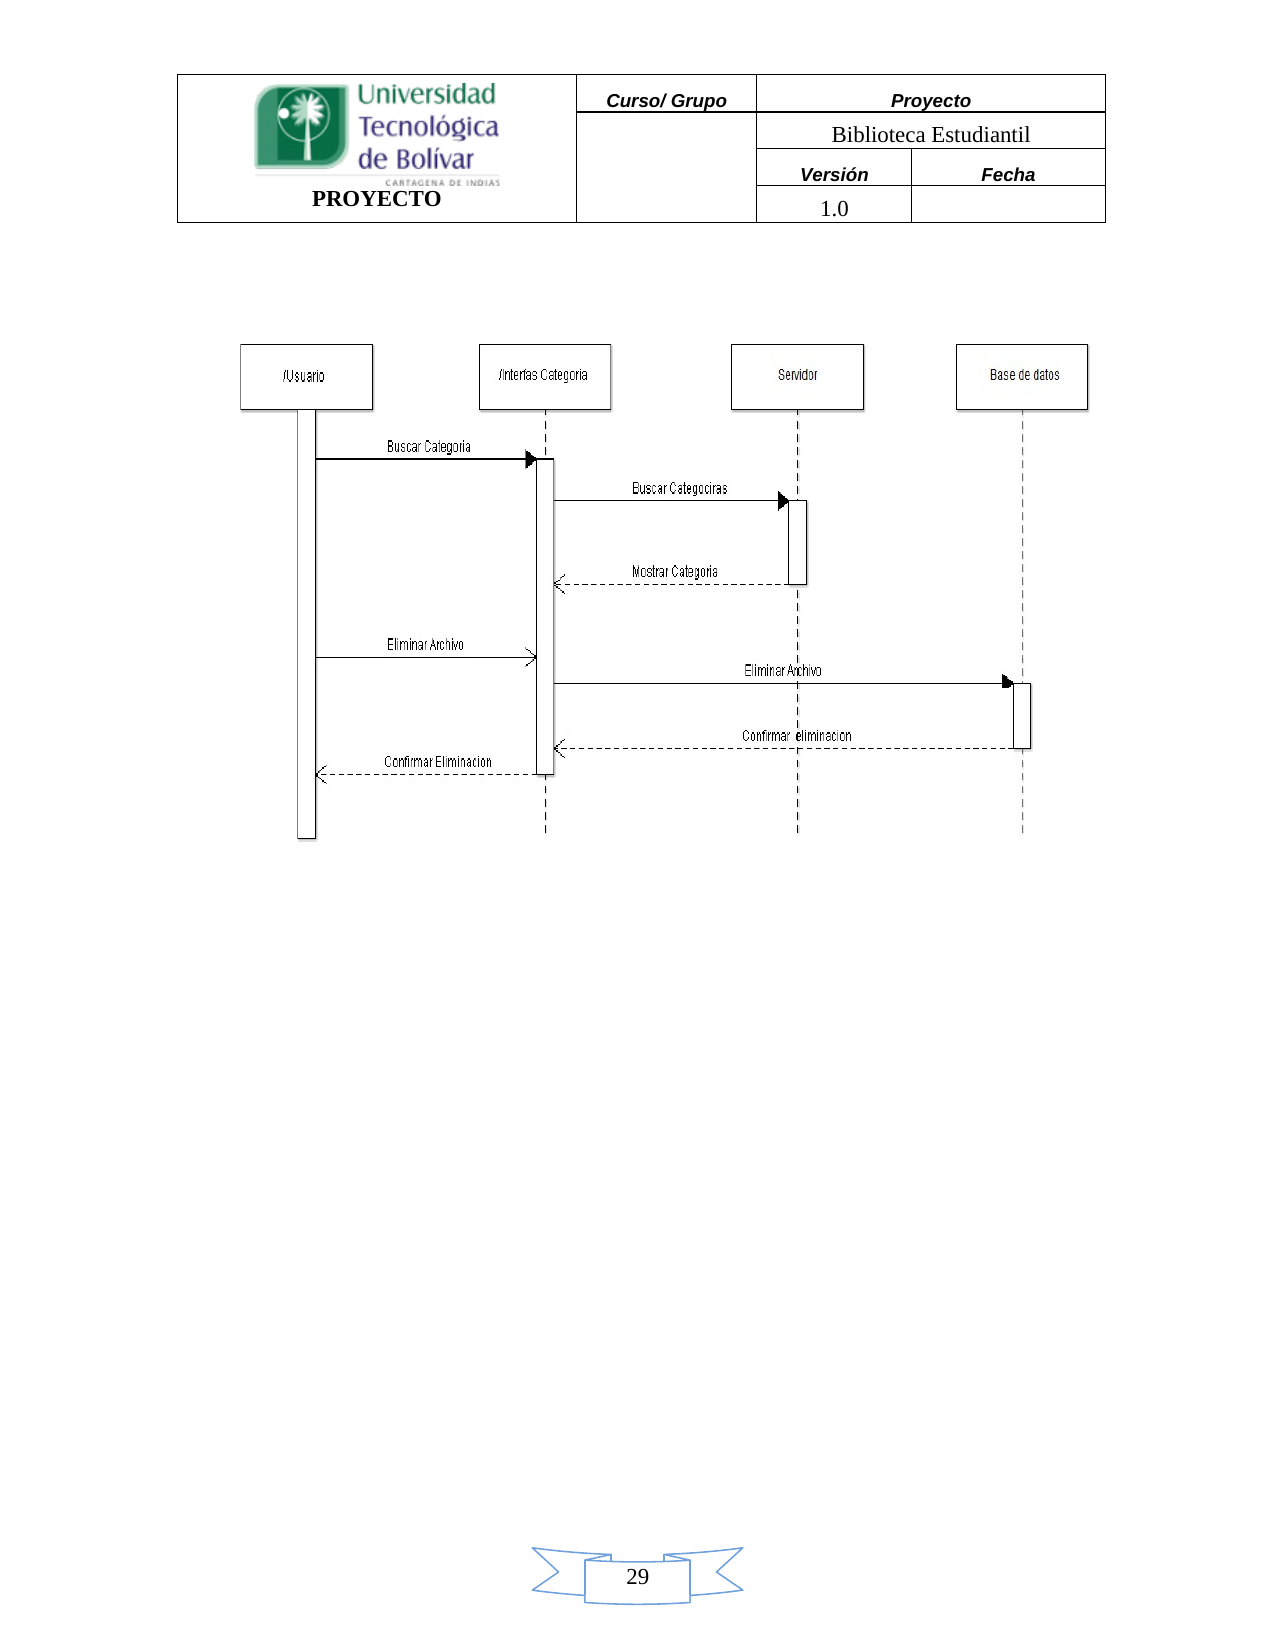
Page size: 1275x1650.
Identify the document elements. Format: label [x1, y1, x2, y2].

picture [254, 83, 500, 186]
picture [177, 313, 1150, 996]
